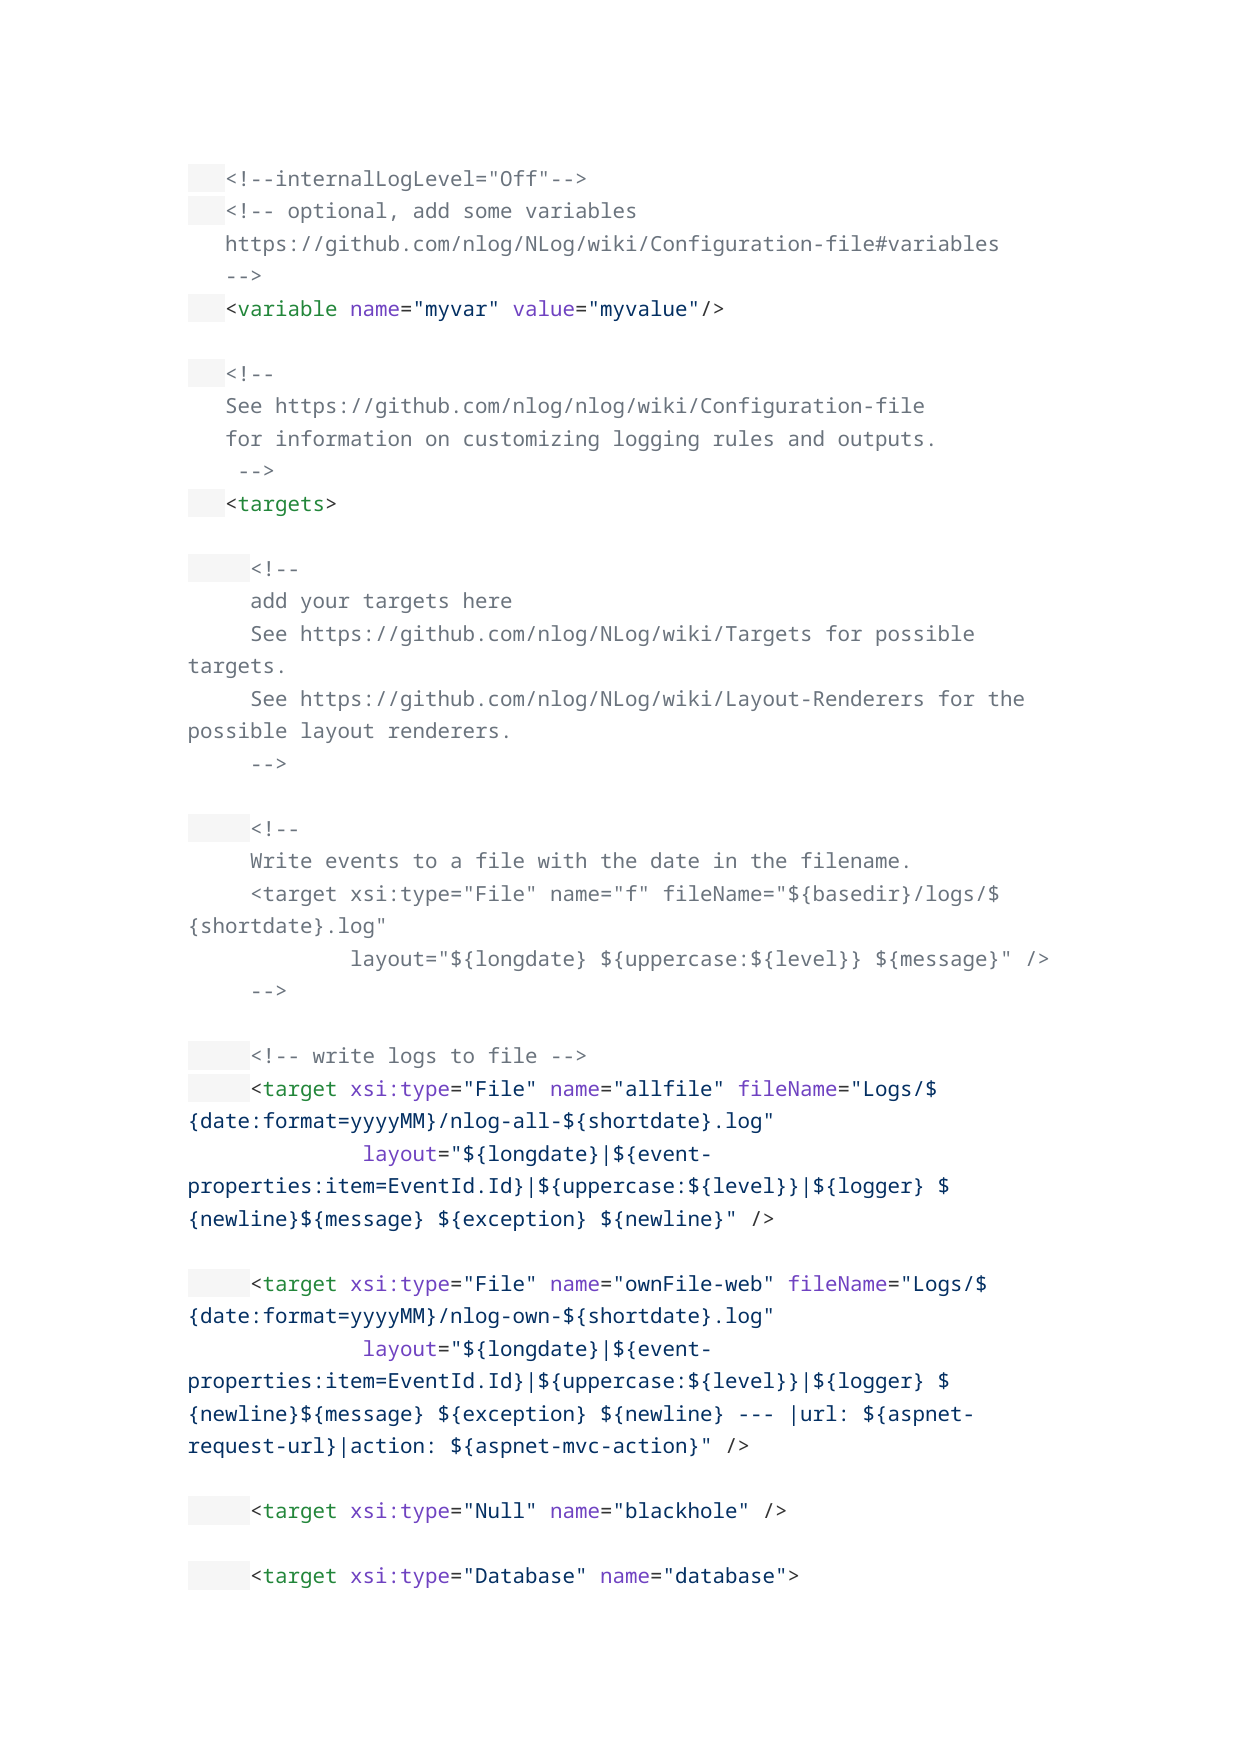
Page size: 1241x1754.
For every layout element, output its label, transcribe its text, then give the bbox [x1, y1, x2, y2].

text <target xsi:type="File" name="ownFile-web" fileName="Logs/${date:format=yyyyMM}/nlog-own-${shortdate}.log" [187, 1267, 1053, 1332]
text <!-- optional, add some variables [187, 194, 1053, 227]
text <targets> [187, 487, 1053, 519]
text add your targets here [187, 584, 1053, 617]
text --> [187, 747, 1053, 779]
text layout="${longdate} ${uppercase:${level}} ${message}" /> [187, 942, 1053, 974]
text <target xsi:type="Database" name="database"> [187, 1559, 1053, 1592]
text <target xsi:type="Null" name="blackhole" /> [187, 1494, 1053, 1527]
text <!-- [187, 552, 1053, 584]
text Write events to a file with the date in the filename. [187, 844, 1053, 877]
text <target xsi:type="File" name="f" fileName="${basedir}/logs/${shortdate}.log" [187, 877, 1053, 942]
text layout="${longdate}|${event-properties:item=EventId.Id}|${uppercase:${level}}|${logger} ${newline}${message} ${exception} ${newline}" /> [187, 1137, 1053, 1234]
text <!-- write logs to file --> [187, 1039, 1053, 1072]
text See https://github.com/nlog/NLog/wiki/Targets for possible targets. [187, 617, 1053, 682]
text --> [187, 974, 1053, 1007]
text for information on customizing logging rules and outputs. [187, 422, 1053, 454]
text See https://github.com/nlog/nlog/wiki/Configuration-file [187, 389, 1053, 422]
text --> [187, 454, 1053, 487]
text layout="${longdate}|${event-properties:item=EventId.Id}|${uppercase:${level}}|${logger} ${newline}${message} ${exception} ${newline} --- |url: ${aspnet-request-url}|action: ${aspnet-mvc-action}" /> [187, 1332, 1053, 1462]
text <variable name="myvar" value="myvalue"/> [187, 292, 1053, 324]
text https://github.com/nlog/NLog/wiki/Configuration-file#variables [187, 227, 1053, 259]
text <!-- [187, 812, 1053, 844]
text <!-- [187, 357, 1053, 389]
text --> [187, 259, 1053, 292]
text <!--internalLogLevel="Off"--> [187, 162, 1053, 194]
text See https://github.com/nlog/NLog/wiki/Layout-Renderers for the possible layout renderers. [187, 682, 1053, 747]
text <target xsi:type="File" name="allfile" fileName="Logs/${date:format=yyyyMM}/nlog-all-${shortdate}.log" [187, 1072, 1053, 1137]
